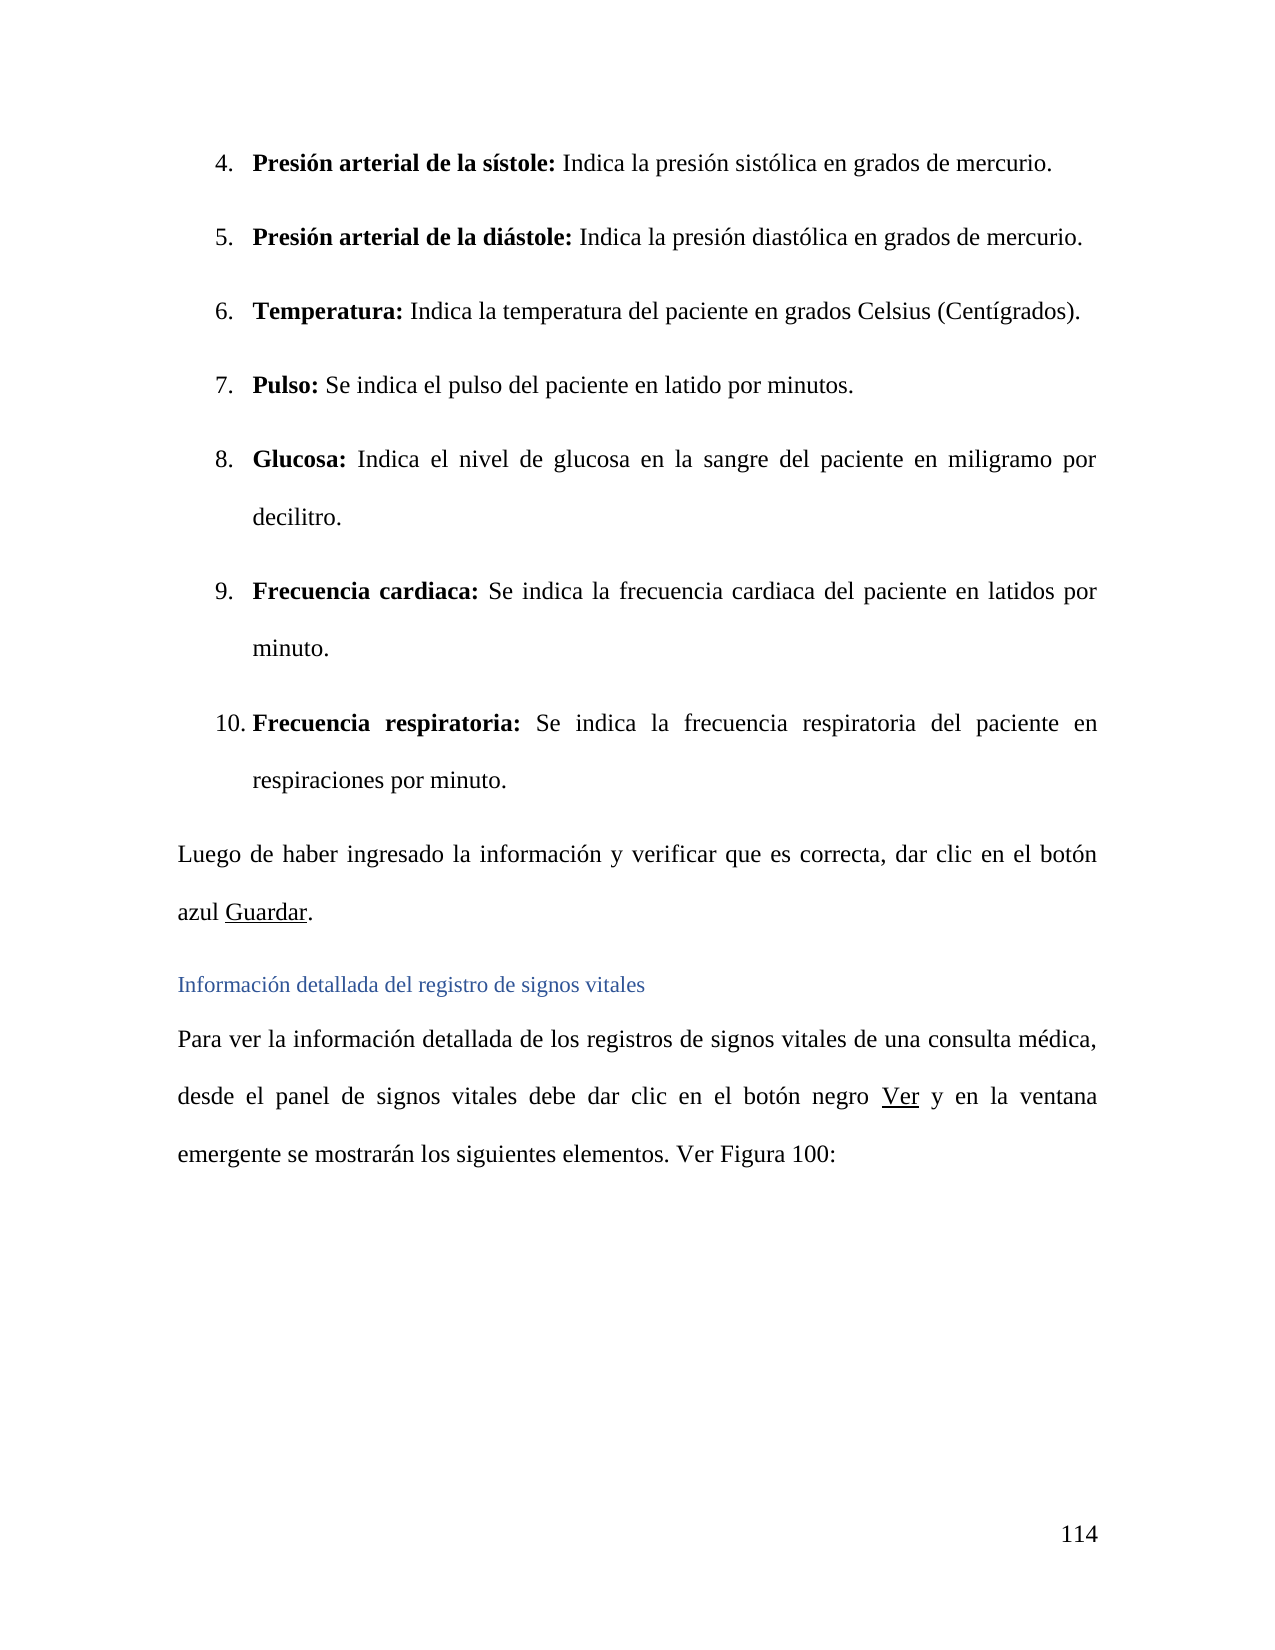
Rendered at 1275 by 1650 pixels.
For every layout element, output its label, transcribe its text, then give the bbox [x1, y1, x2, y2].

list Frecuencia cardiaca: Se indica la frecuencia cardiaca del paciente en latidos por minuto. [215, 576, 1098, 662]
text Información detallada del registro de signos vitales [177, 971, 1098, 997]
list Frecuencia respiratoria: Se indica la frecuencia respiratoria del paciente en respiraciones por minuto. [215, 708, 1098, 794]
list Presión arterial de la diástole: Indica la presión diastólica en grados de mercurio. [215, 222, 1098, 251]
list Presión arterial de la sístole: Indica la presión sistólica en grados de mercurio. [215, 148, 1098, 176]
text Para ver la información detallada de los registros de signos vitales de una consulta médica, desde el panel de signos vitales debe dar clic en el botón negro Ver y en la ventana emergente se mostrarán los siguientes elementos. Ver Figura 100: [177, 1024, 1098, 1167]
list Pulso: Se indica el pulso del paciente en latido por minutos. [215, 370, 1098, 399]
list Temperatura: Indica la temperatura del paciente en grados Celsius (Centígrados). [215, 296, 1098, 325]
list Glucosa: Indica el nivel de glucosa en la sangre del paciente en miligramo por decilitro. [215, 444, 1098, 531]
text Luego de haber ingresado la información y verificar que es correcta, dar clic en el botón azul Guardar. [177, 839, 1098, 926]
